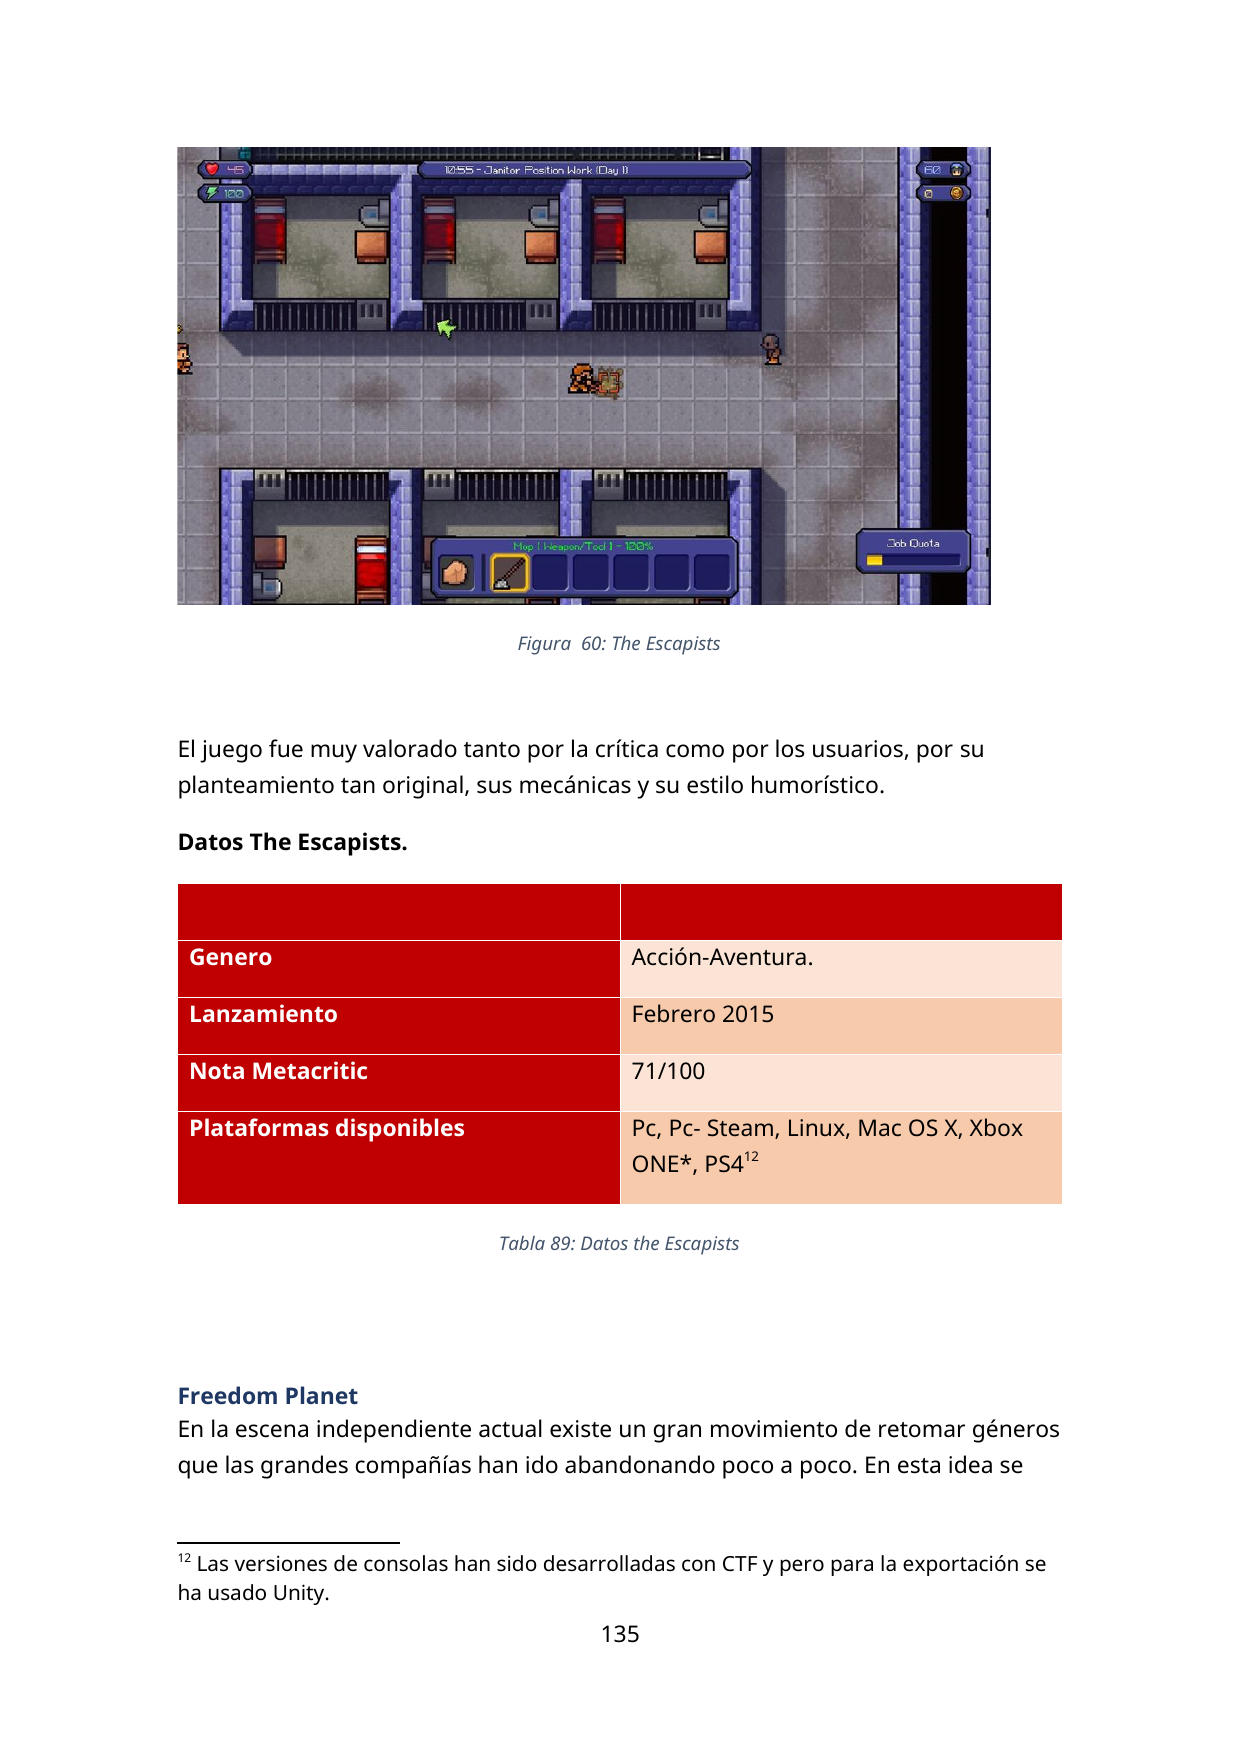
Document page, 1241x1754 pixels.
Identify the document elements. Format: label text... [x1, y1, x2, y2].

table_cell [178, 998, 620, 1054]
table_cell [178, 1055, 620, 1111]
text El juego fue muy valorado tanto por la crítica como por los usuarios, por su planteamiento tan original, sus mecánicas y su estilo humorístico. [177, 733, 1063, 801]
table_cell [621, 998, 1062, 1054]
text Datos The Escapists. [177, 826, 1063, 857]
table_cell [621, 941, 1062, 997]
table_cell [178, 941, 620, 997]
subtitle Freedom Planet [177, 1380, 1063, 1411]
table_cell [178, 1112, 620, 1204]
picture [177, 147, 991, 605]
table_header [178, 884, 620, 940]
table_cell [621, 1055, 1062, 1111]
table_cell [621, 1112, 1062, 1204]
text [177, 1413, 1063, 1481]
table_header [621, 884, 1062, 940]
